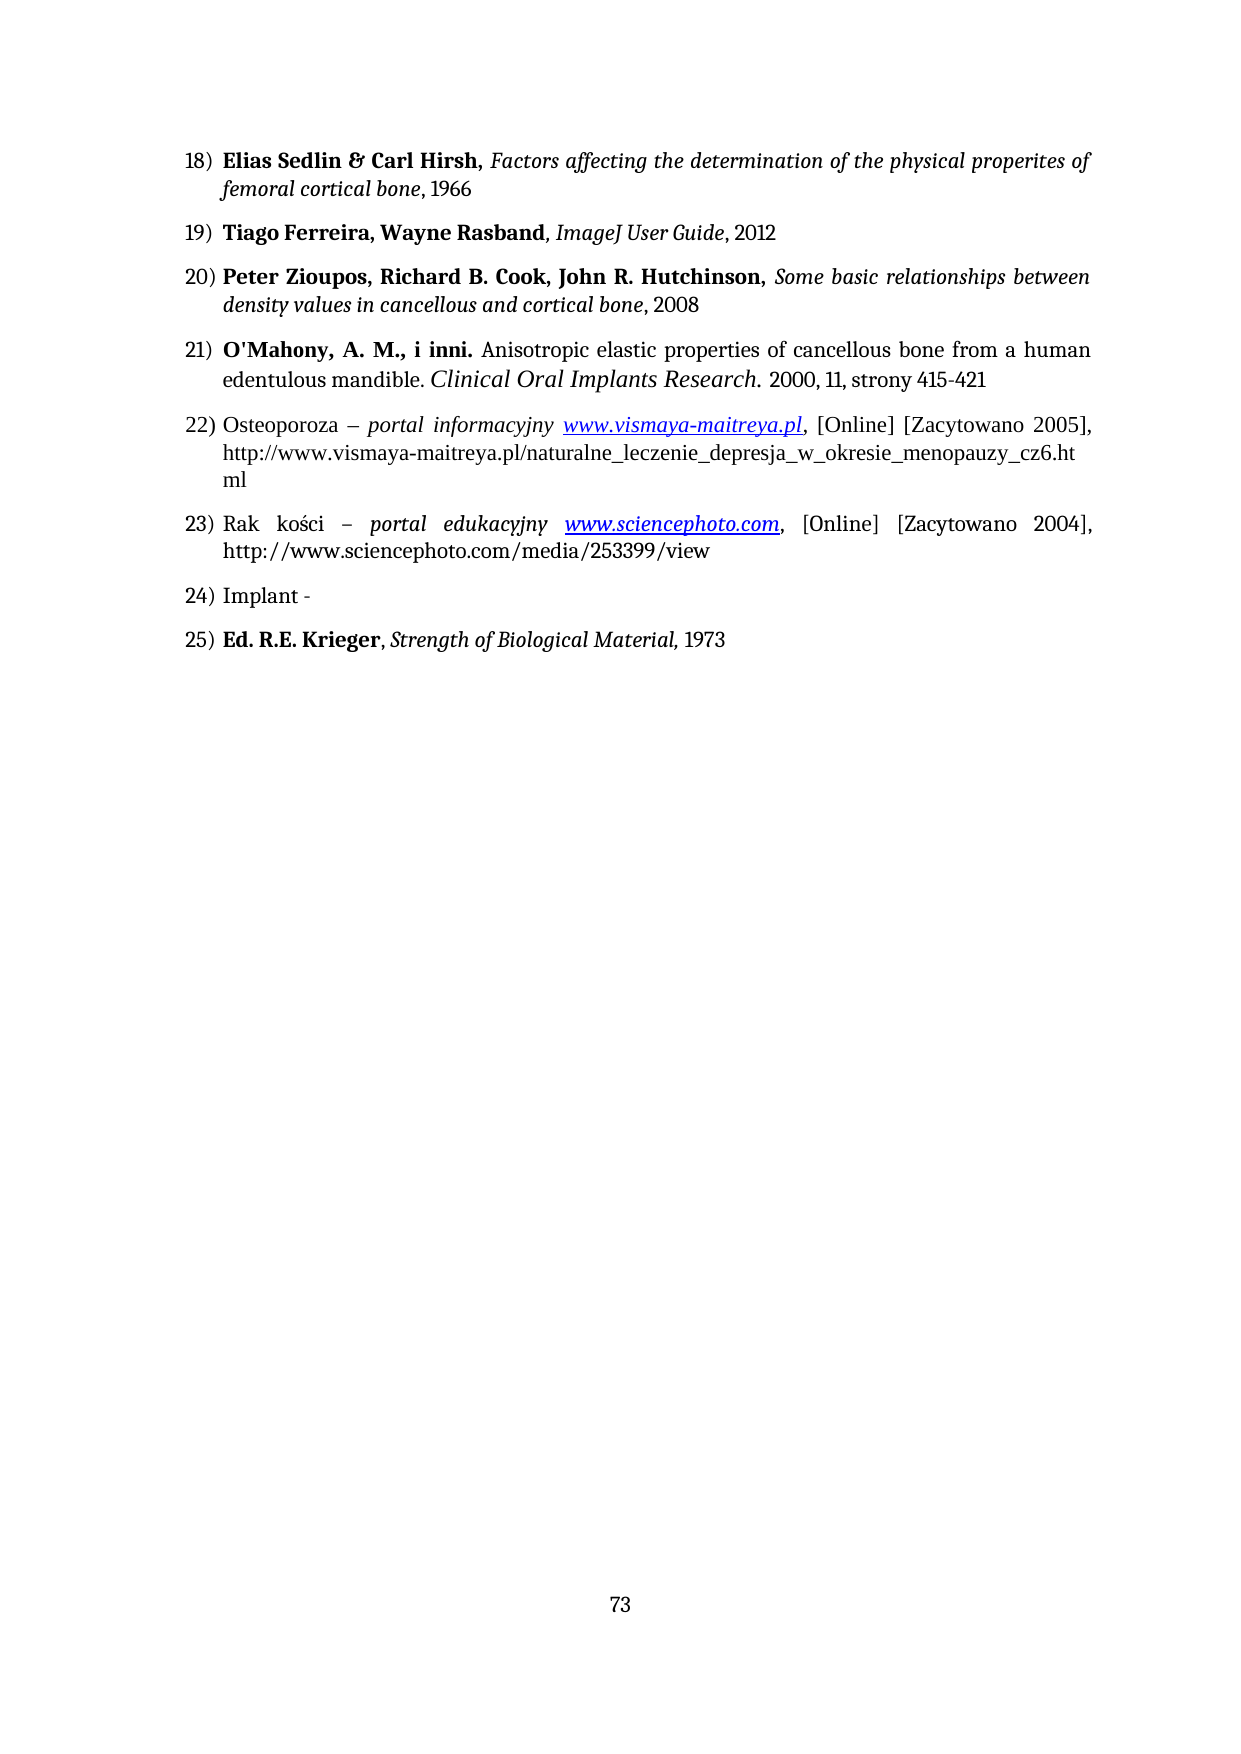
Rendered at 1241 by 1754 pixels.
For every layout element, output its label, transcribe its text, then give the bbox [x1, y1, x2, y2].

list Rak kości – portal edukacyjny www.sciencephoto.com, [Online] [Zacytowano 2004], http://www.sciencephoto.com/media/253399/view [185, 511, 1092, 565]
list Tiago Ferreira, Wayne Rasband, ImageJ User Guide, 2012 [185, 219, 1092, 246]
list Peter Zioupos, Richard B. Cook, John R. Hutchinson, Some basic relationships between density values in cancellous and cortical bone, 2008 [185, 264, 1092, 318]
list Osteoporoza – portal informacyjny www.vismaya-maitreya.pl, [Online] [Zacytowano 2005], http://www.vismaya-maitreya.pl/naturalne_leczenie_depresja_w_okresie_menopauzy_cz6.html [185, 411, 1092, 493]
list Ed. R.E. Krieger, Strength of Biological Material, 1973 [185, 627, 1092, 653]
list O'Mahony, A. M., i inni. Anisotropic elastic properties of cancellous bone from a human edentulous mandible. Clinical Oral Implants Research. 2000, 11, strony 415-421 [185, 336, 1092, 393]
list Elias Sedlin & Carl Hirsh, Factors affecting the determination of the physical properites of femoral cortical bone, 1966 [185, 148, 1092, 202]
list Implant - [185, 583, 1092, 609]
